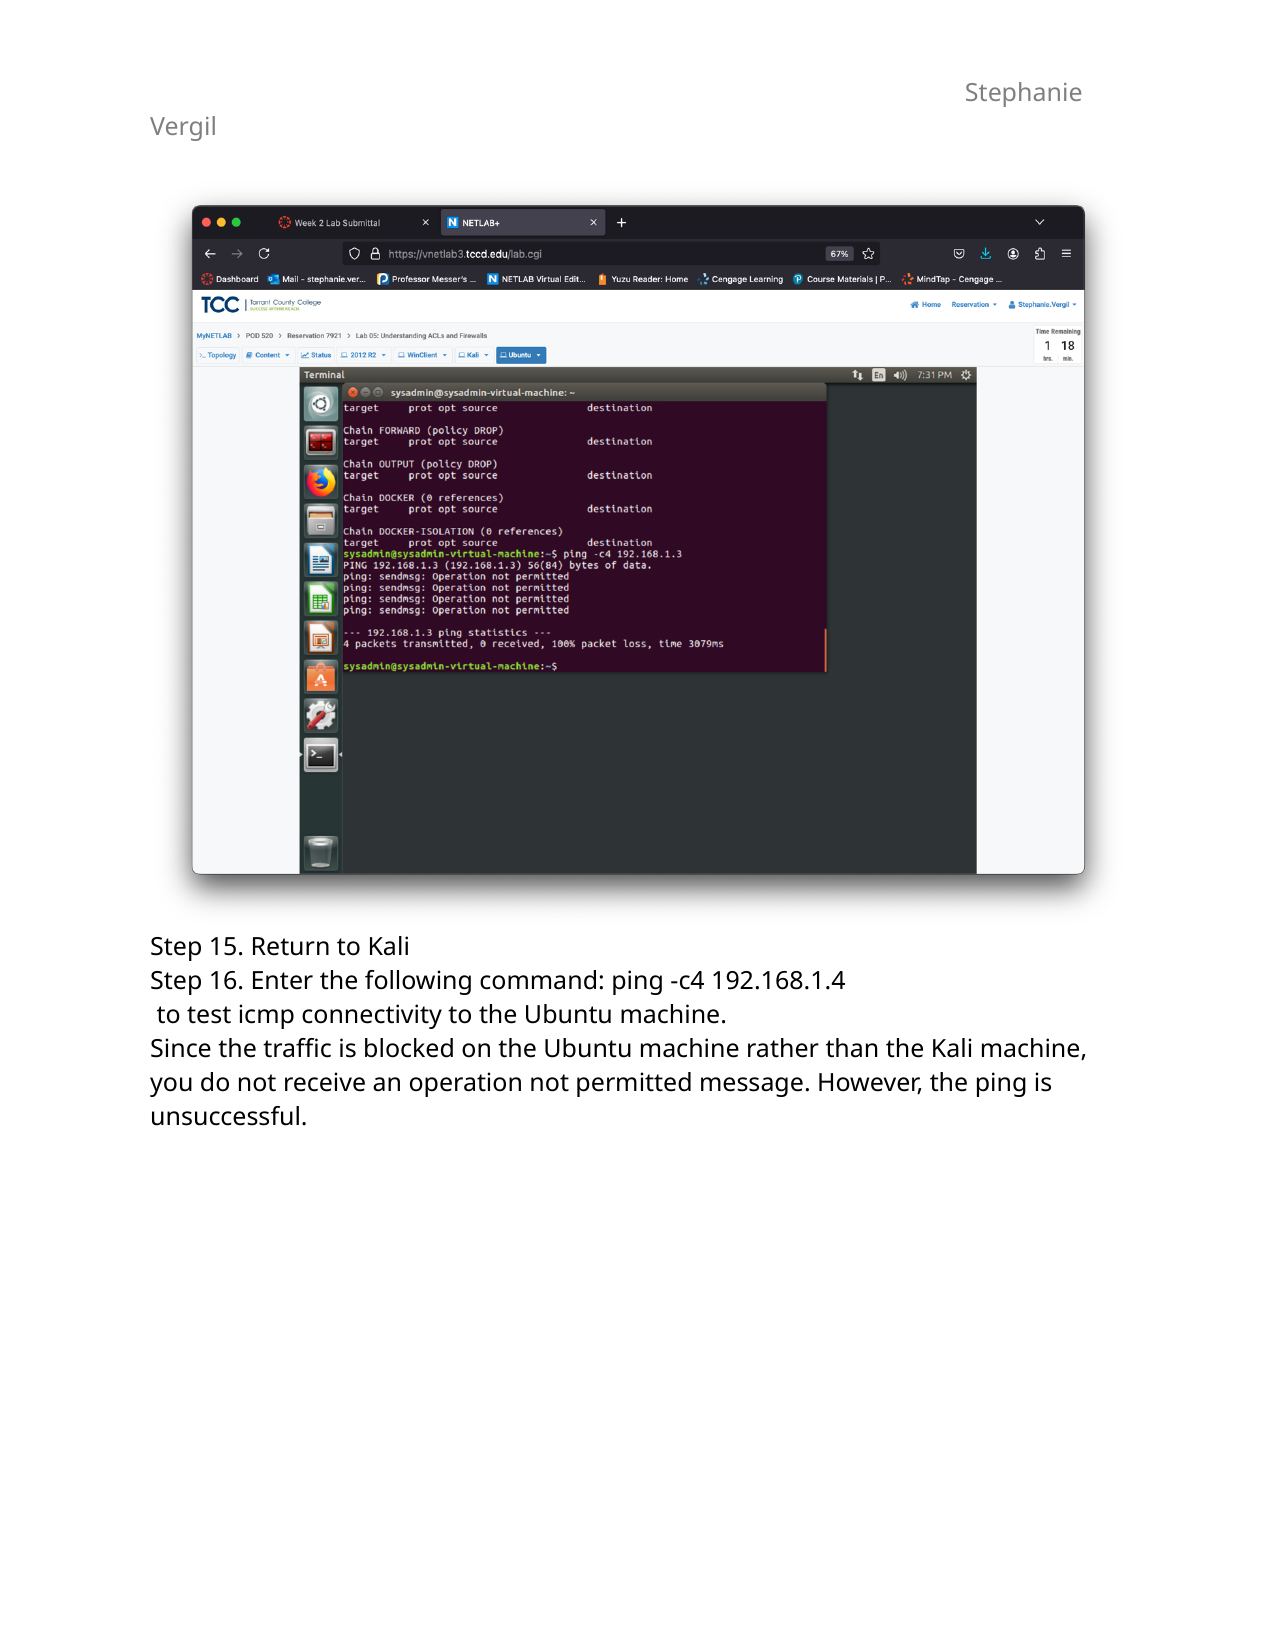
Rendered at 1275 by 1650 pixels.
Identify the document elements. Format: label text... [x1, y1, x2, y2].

text Step 16. Enter the following command: ping -c4 192.168.1.4 [150, 963, 1125, 997]
text Step 15. Return to Kali [150, 929, 1125, 963]
text Since the traffic is blocked on the Ubuntu machine rather than the Kali machine, you do not receive an operation not permitted message. However, the ping is unsuccessful. [150, 1031, 1125, 1133]
text to test icmp connectivity to the Ubuntu machine. [150, 997, 1125, 1031]
picture [150, 177, 1126, 929]
